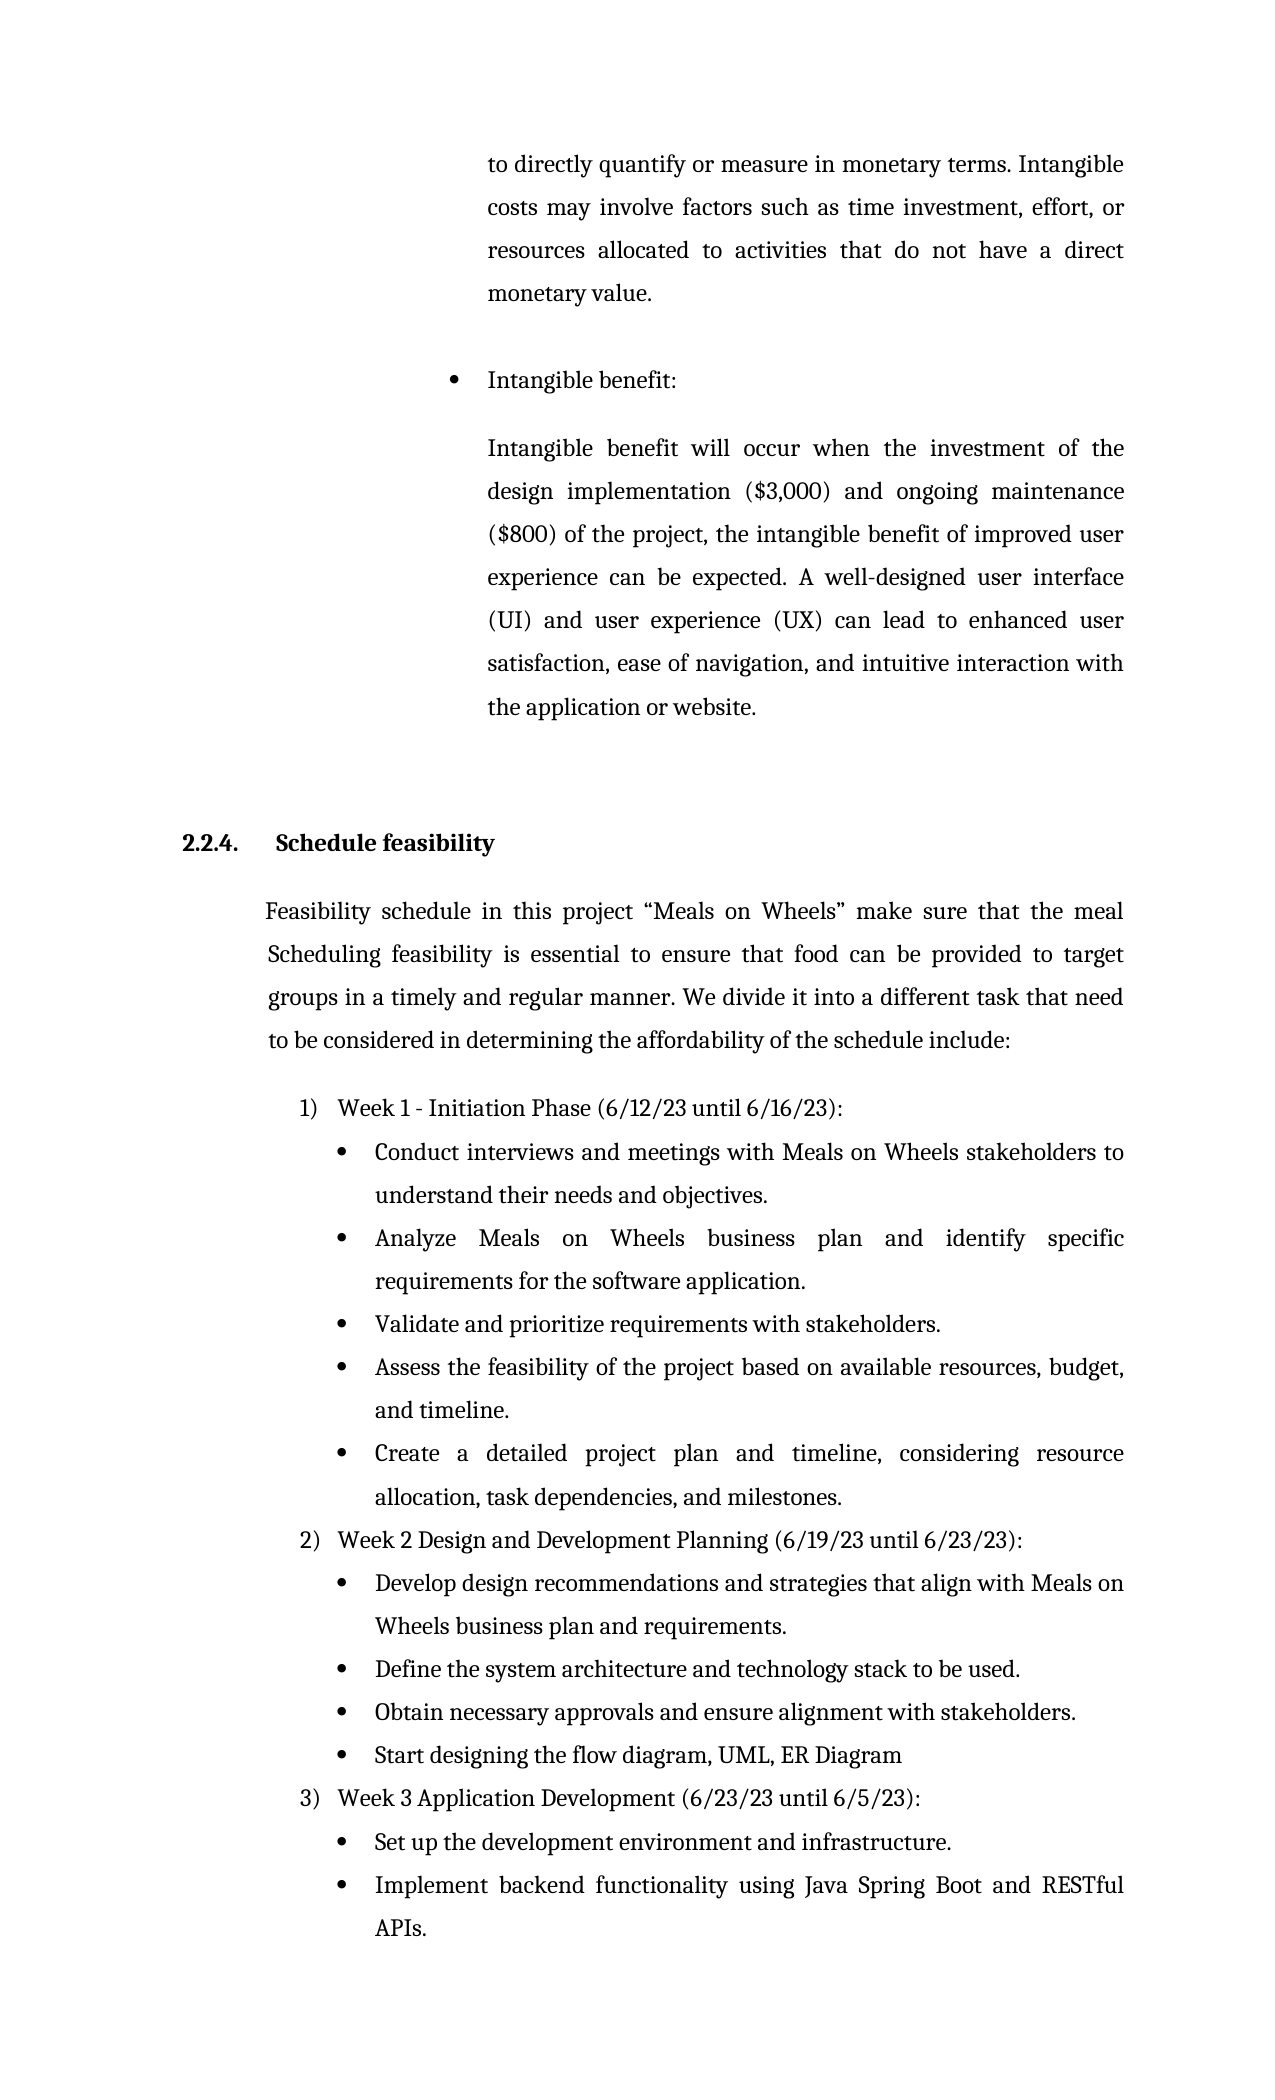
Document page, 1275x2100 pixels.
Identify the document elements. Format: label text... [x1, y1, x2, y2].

list Set up the development environment and infrastructure. [337, 1827, 1125, 1856]
list Conduct interviews and meetings with Meals on Wheels stakeholders to understand their needs and objectives. [337, 1137, 1125, 1209]
list Schedule feasibility [238, 829, 1125, 857]
list Start designing the flow diagram, UML, ER Diagram [337, 1741, 1125, 1770]
list Analyze Meals on Wheels business plan and identify specific requirements for the software application. [337, 1224, 1125, 1296]
list Week 3 Application Development (6/23/23 until 6/5/23): [300, 1784, 1125, 1813]
list Validate and prioritize requirements with stakeholders. [337, 1310, 1125, 1339]
list Define the system architecture and technology stack to be used. [337, 1655, 1125, 1684]
list Obtain necessary approvals and ensure alignment with stakeholders. [337, 1698, 1125, 1727]
list Assess the feasibility of the project based on available resources, budget, and timeline. [337, 1353, 1125, 1425]
list Week 2 Design and Development Planning (6/19/23 until 6/23/23): [300, 1526, 1125, 1554]
list Intangible benefit: [450, 366, 1125, 394]
list Week 1 - Initiation Phase (6/12/23 until 6/16/23): [300, 1094, 1125, 1123]
list Implement backend functionality using Java Spring Boot and RESTful APIs. [337, 1871, 1125, 1942]
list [487, 150, 1125, 308]
text Intangible benefit will occur when the investment of the design implementation ($3,000) and ongoing maintenance ($800) of the project, the intangible benefit of improved user experience can be expected. A well-designed user interface (UI) and user experience (UX) can lead to enhanced user satisfaction, ease of navigation, and intuitive interaction with the application or website. [487, 434, 1125, 721]
list Create a detailed project plan and timeline, considering resource allocation, task dependencies, and milestones. [337, 1439, 1125, 1511]
list Develop design recommendations and strategies that align with Meals on Wheels business plan and requirements. [337, 1569, 1125, 1641]
text Feasibility schedule in this project “Meals on Wheels” make sure that the meal Scheduling feasibility is essential to ensure that food can be provided to target groups in a timely and regular manner. We divide it into a different task that need to be considered in determining the affordability of the schedule include: [265, 897, 1125, 1055]
